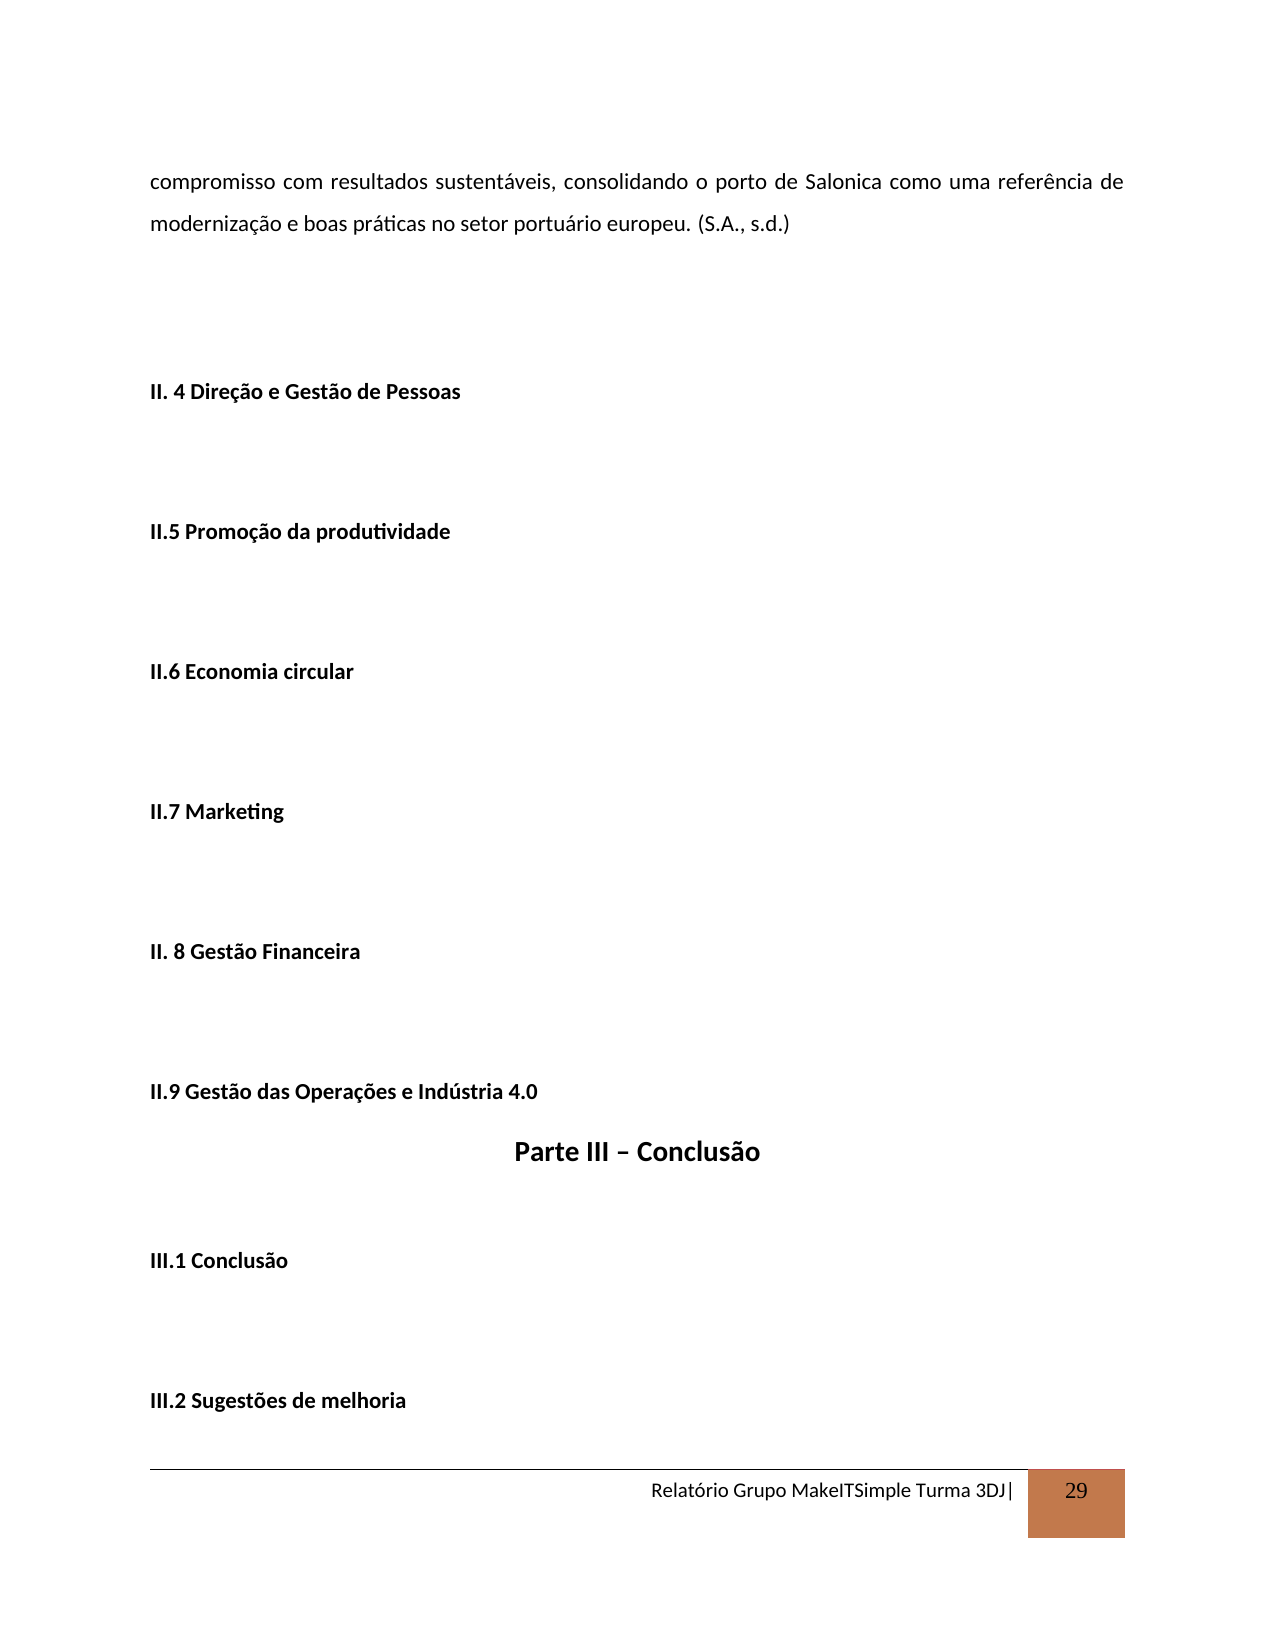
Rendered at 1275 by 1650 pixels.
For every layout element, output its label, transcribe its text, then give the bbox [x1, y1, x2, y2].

subtitle II.6 Economia circular [150, 657, 1125, 685]
subtitle III.2 Sugestões de melhoria [150, 1386, 1125, 1414]
subtitle II.9 Gestão das Operações e Indústria 4.0 [150, 1077, 1125, 1105]
subtitle Parte III – Conclusão [150, 1133, 1125, 1169]
subtitle II.5 Promoção da produtividade [150, 517, 1125, 545]
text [150, 167, 1125, 237]
subtitle II. 4 Direção e Gestão de Pessoas [150, 377, 1125, 405]
subtitle II. 8 Gestão Financeira [150, 937, 1125, 965]
subtitle III.1 Conclusão [150, 1246, 1125, 1274]
subtitle II.7 Marketing [150, 797, 1125, 825]
